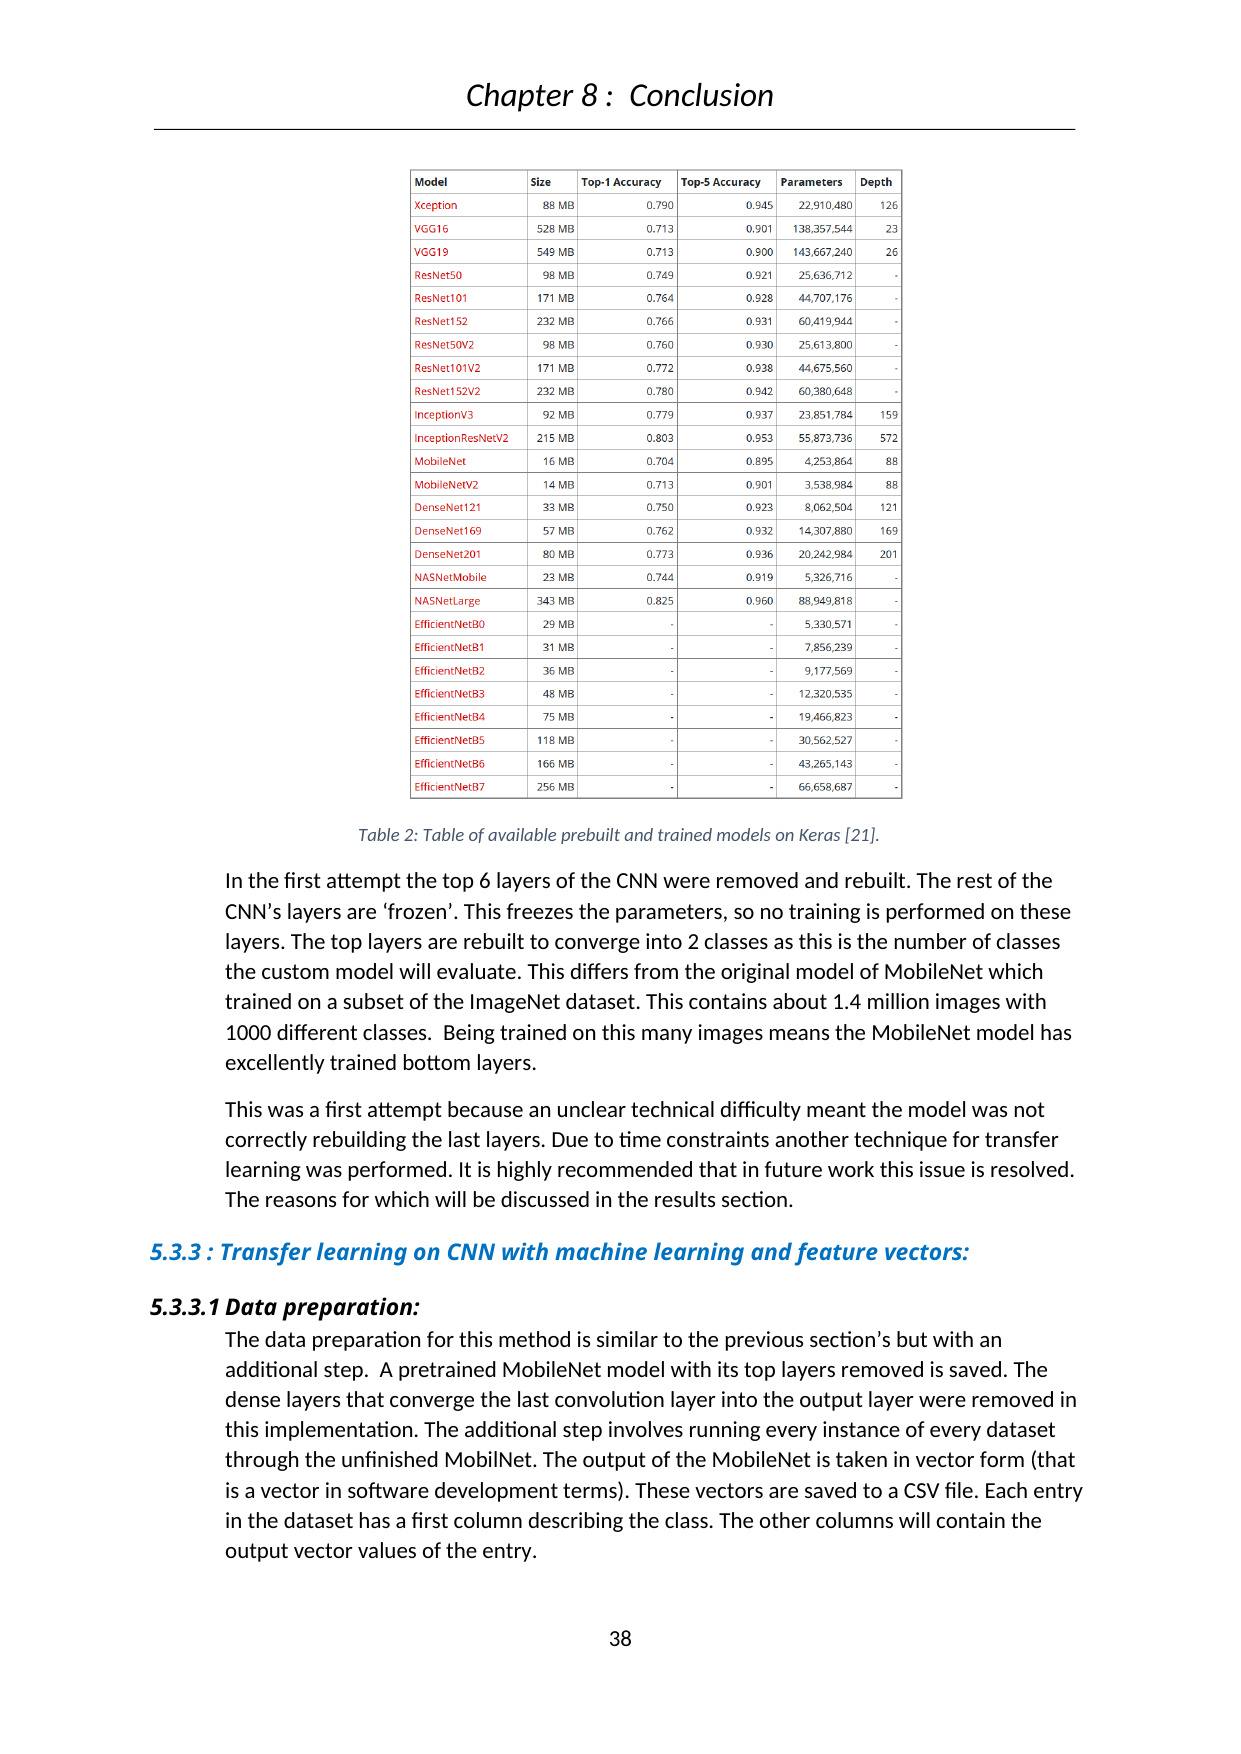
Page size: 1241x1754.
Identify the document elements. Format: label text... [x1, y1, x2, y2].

picture [407, 161, 909, 804]
text Table 2: Table of available prebuilt and trained models on Keras [21]. [150, 823, 1090, 846]
text This was a first attempt because an unclear technical difficulty meant the model was not correctly rebuilding the last layers. Due to time constraints another technique for transfer learning was performed. It is highly recommended that in future work this issue is resolved. The reasons for which will be discussed in the results section. [225, 1095, 1090, 1213]
text The data preparation for this method is similar to the previous section’s but with an additional step. A pretrained MobileNet model with its top layers removed is saved. The dense layers that converge the last convolution layer into the output layer were removed in this implementation. The additional step involves running every instance of every dataset through the unfinished MobilNet. The output of the MobileNet is taken in vector form (that is a vector in software development terms). These vectors are saved to a CSV file. Each entry in the dataset has a first column describing the class. The other columns will contain the output vector values of the entry. [225, 1325, 1090, 1564]
subtitle Data preparation: [150, 1291, 1090, 1322]
subtitle Transfer learning on CNN with machine learning and feature vectors: [150, 1236, 1090, 1268]
text In the first attempt the top 6 layers of the CNN were removed and rebuilt. The rest of the CNN’s layers are ‘frozen’. This freezes the parameters, so no training is performed on these layers. The top layers are rebuilt to converge into 2 classes as this is the number of classes the custom model will evaluate. This differs from the original model of MobileNet which trained on a subset of the ImageNet dataset. This contains about 1.4 million images with 1000 different classes. Being trained on this many images means the MobileNet model has excellently trained bottom layers. [225, 867, 1090, 1076]
